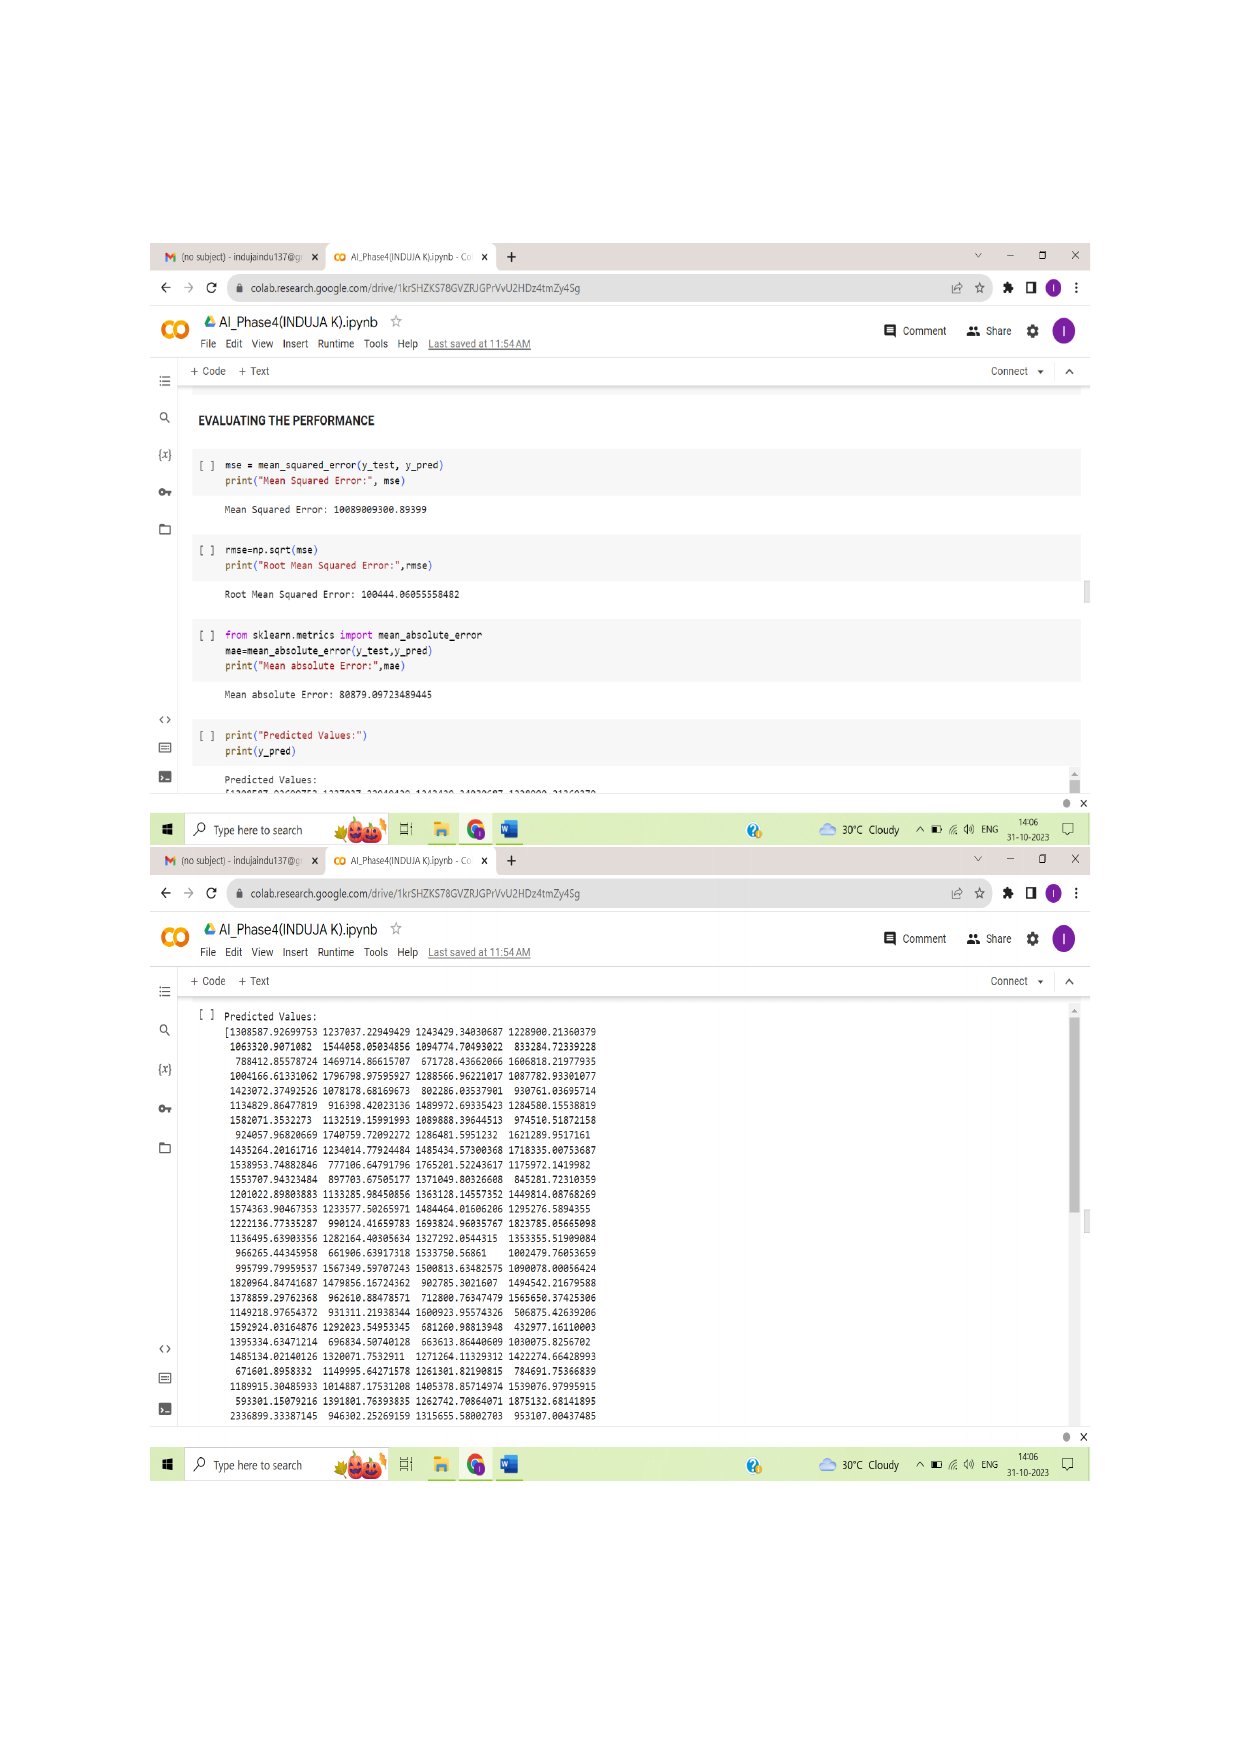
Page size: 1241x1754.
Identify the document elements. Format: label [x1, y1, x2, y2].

picture [150, 847, 1091, 1481]
picture [150, 243, 1091, 845]
